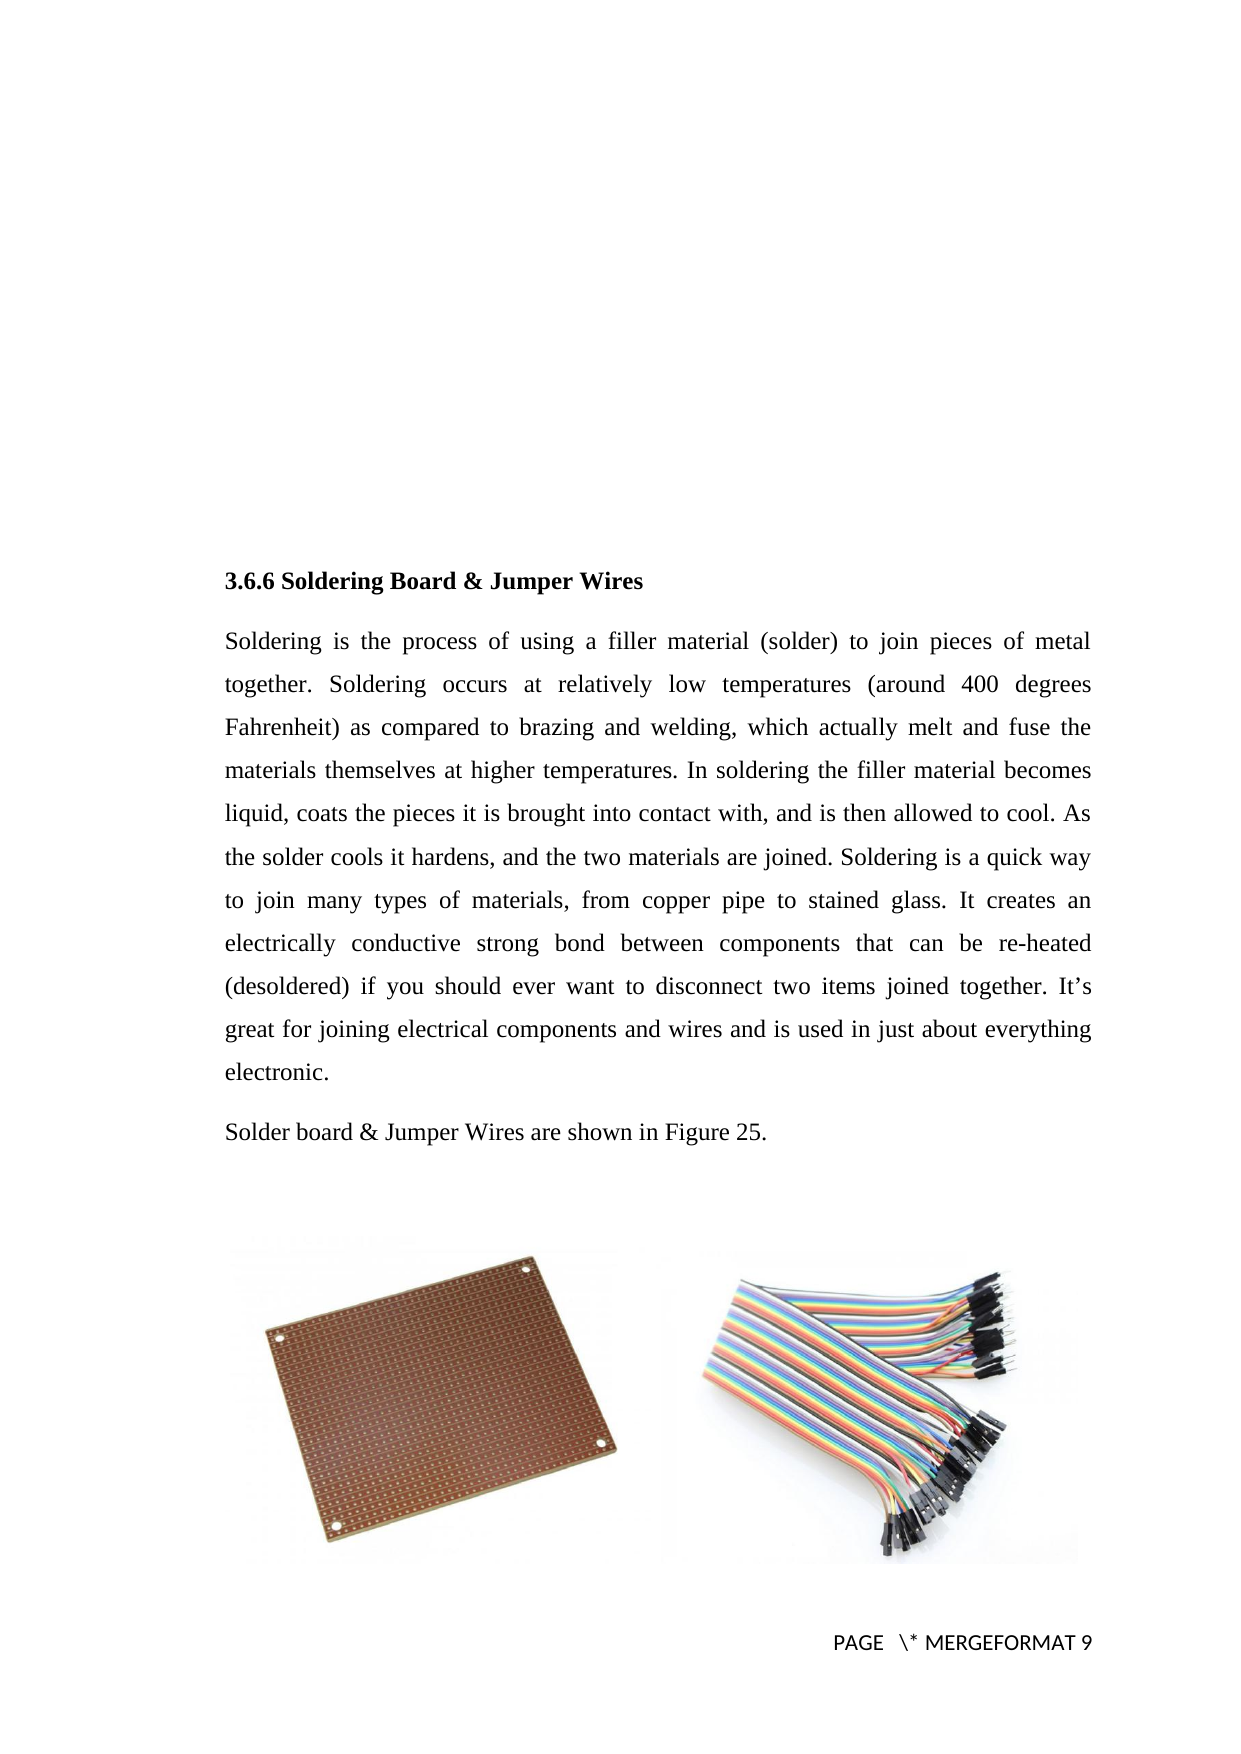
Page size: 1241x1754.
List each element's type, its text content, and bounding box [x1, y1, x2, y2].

text Soldering is the process of using a filler material (solder) to join pieces of metal together. Soldering occurs at relatively low temperatures (around 400 degrees Fahrenheit) as compared to brazing and welding, which actually melt and fuse the materials themselves at higher temperatures. In soldering the filler material becomes liquid, coats the pieces it is brought into contact with, and is then allowed to cool. As the solder cools it hardens, and the two materials are joined. Soldering is a quick way to join many types of materials, from copper pipe to stained glass. It creates an electrically conductive strong bond between components that can be re-heated (desoldered) if you should ever want to disconnect two items joined together. It’s great for joining electrical components and wires and is used in just about everything electronic. [224, 626, 1092, 1086]
text Solder board & Jumper Wires are shown in Figure 25. [224, 1117, 1092, 1146]
picture [224, 1236, 1078, 1564]
text 3.6.6 Soldering Board & Jumper Wires [224, 566, 1092, 595]
